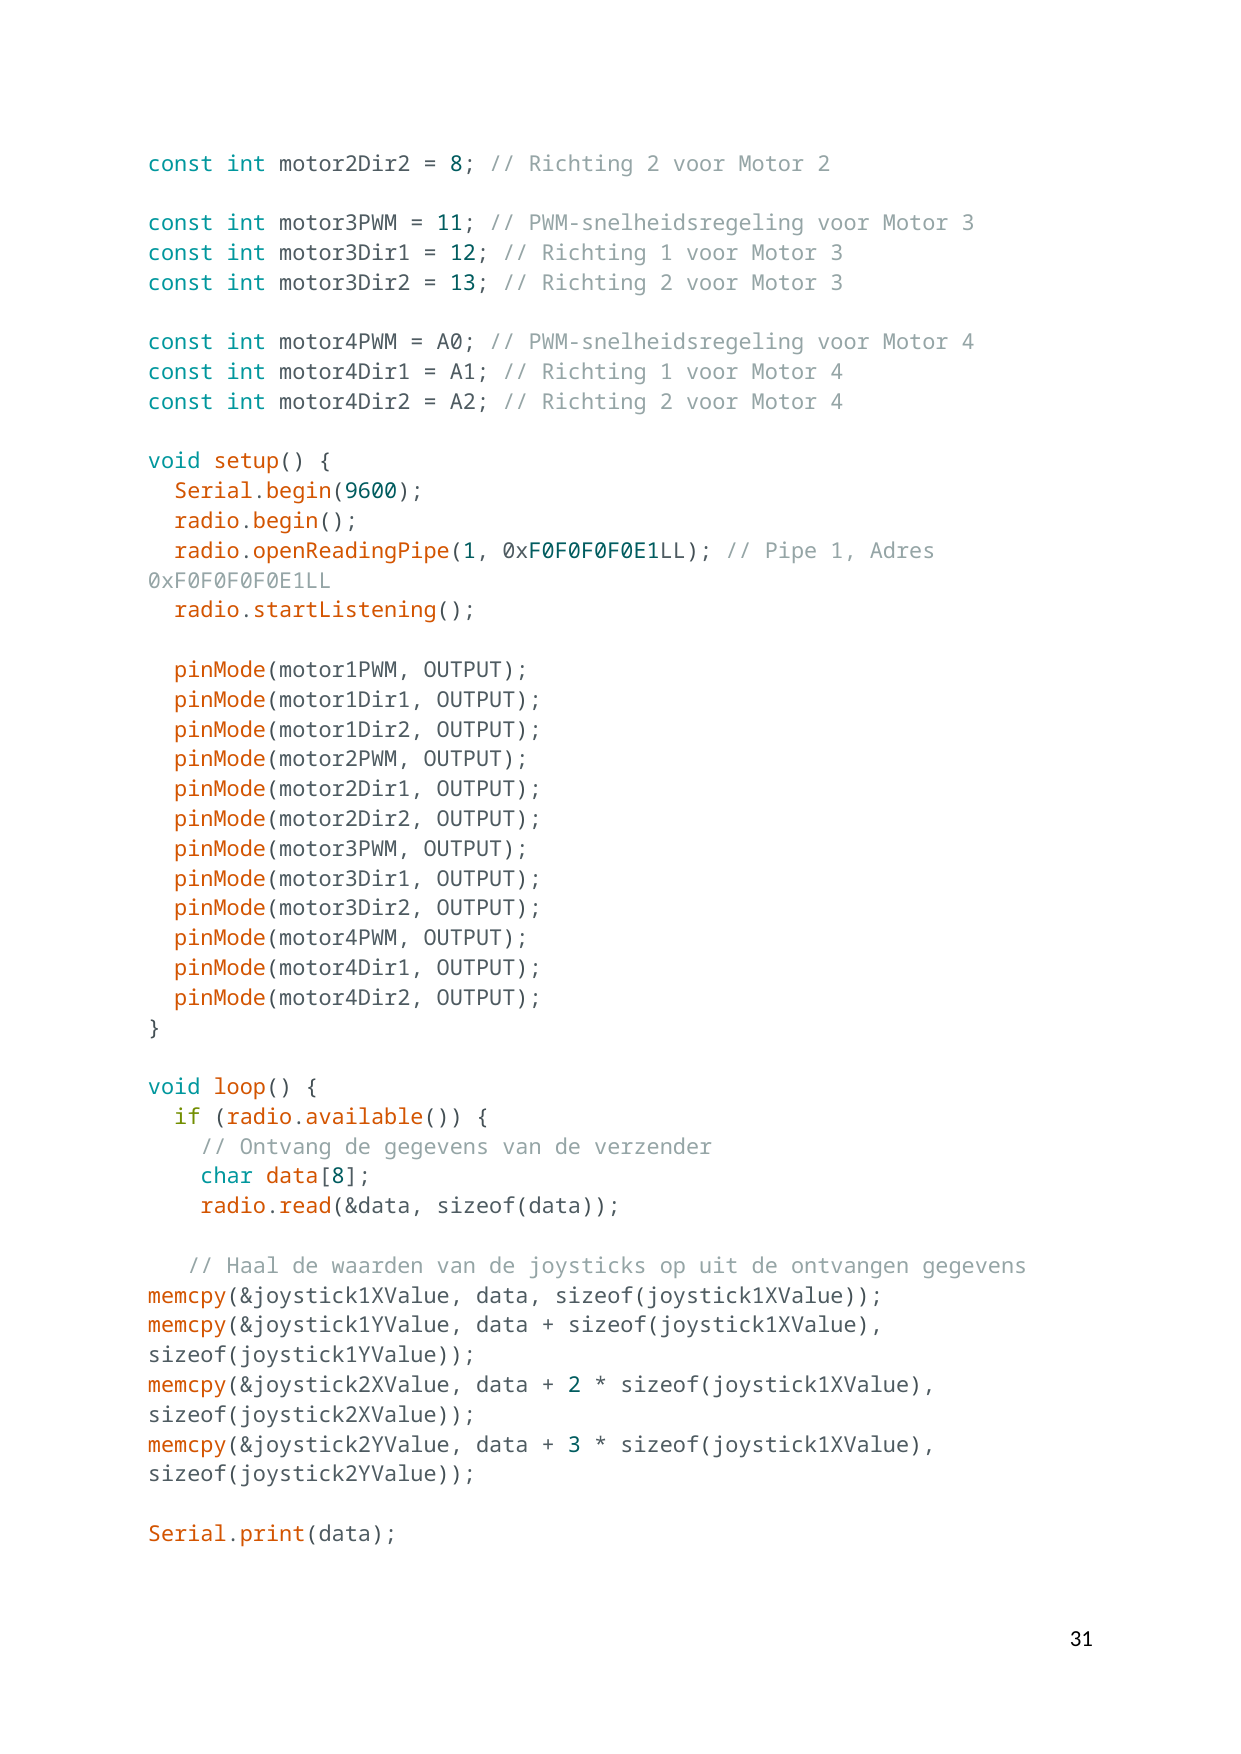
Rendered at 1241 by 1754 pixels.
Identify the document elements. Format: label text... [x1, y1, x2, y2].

text radio.startListening(); [148, 594, 1093, 624]
text radio.read(&data, sizeof(data)); [148, 1190, 1093, 1220]
text pinMode(motor2Dir2, OUTPUT); [148, 803, 1093, 833]
text Serial.print(data); [148, 1518, 1093, 1548]
text const int motor4Dir1 = A1; // Richting 1 voor Motor 4 [148, 356, 1093, 386]
text if (radio.available()) { [148, 1101, 1093, 1131]
text const int motor4PWM = A0; // PWM-snelheidsregeling voor Motor 4 [148, 326, 1093, 356]
text const int motor3Dir2 = 13; // Richting 2 voor Motor 3 [148, 267, 1093, 297]
text pinMode(motor2Dir1, OUTPUT); [148, 773, 1093, 803]
text pinMode(motor1Dir1, OUTPUT); [148, 684, 1093, 714]
text memcpy(&joystick1XValue, data, sizeof(joystick1XValue)); [148, 1280, 1093, 1309]
text pinMode(motor3Dir1, OUTPUT); [148, 863, 1093, 892]
text pinMode(motor4Dir2, OUTPUT); [148, 982, 1093, 1012]
text radio.begin(); [148, 505, 1093, 535]
text memcpy(&joystick2YValue, data + 3 * sizeof(joystick1XValue), sizeof(joystick2YValue)); [148, 1429, 1093, 1488]
text pinMode(motor1PWM, OUTPUT); [148, 654, 1093, 684]
text const int motor2Dir2 = 8; // Richting 2 voor Motor 2 [148, 148, 1093, 177]
text pinMode(motor2PWM, OUTPUT); [148, 743, 1093, 773]
text const int motor3PWM = 11; // PWM-snelheidsregeling voor Motor 3 [148, 207, 1093, 237]
text void setup() { [148, 446, 1093, 475]
text pinMode(motor3Dir2, OUTPUT); [148, 892, 1093, 922]
text pinMode(motor1Dir2, OUTPUT); [148, 714, 1093, 743]
text pinMode(motor4Dir1, OUTPUT); [148, 952, 1093, 982]
text char data[8]; [148, 1161, 1093, 1190]
text void loop() { [148, 1071, 1093, 1101]
text Serial.begin(9600); [148, 475, 1093, 505]
text const int motor3Dir1 = 12; // Richting 1 voor Motor 3 [148, 237, 1093, 267]
text memcpy(&joystick1YValue, data + sizeof(joystick1XValue), sizeof(joystick1YValue)); [148, 1309, 1093, 1369]
text // Haal de waarden van de joysticks op uit de ontvangen gegevens [148, 1250, 1093, 1280]
text pinMode(motor4PWM, OUTPUT); [148, 922, 1093, 952]
text memcpy(&joystick2XValue, data + 2 * sizeof(joystick1XValue), sizeof(joystick2XValue)); [148, 1369, 1093, 1429]
text } [148, 1012, 1093, 1041]
text const int motor4Dir2 = A2; // Richting 2 voor Motor 4 [148, 386, 1093, 416]
text pinMode(motor3PWM, OUTPUT); [148, 833, 1093, 863]
text radio.openReadingPipe(1, 0xF0F0F0F0E1LL); // Pipe 1, Adres 0xF0F0F0F0E1LL [148, 535, 1093, 594]
text // Ontvang de gegevens van de verzender [148, 1131, 1093, 1161]
